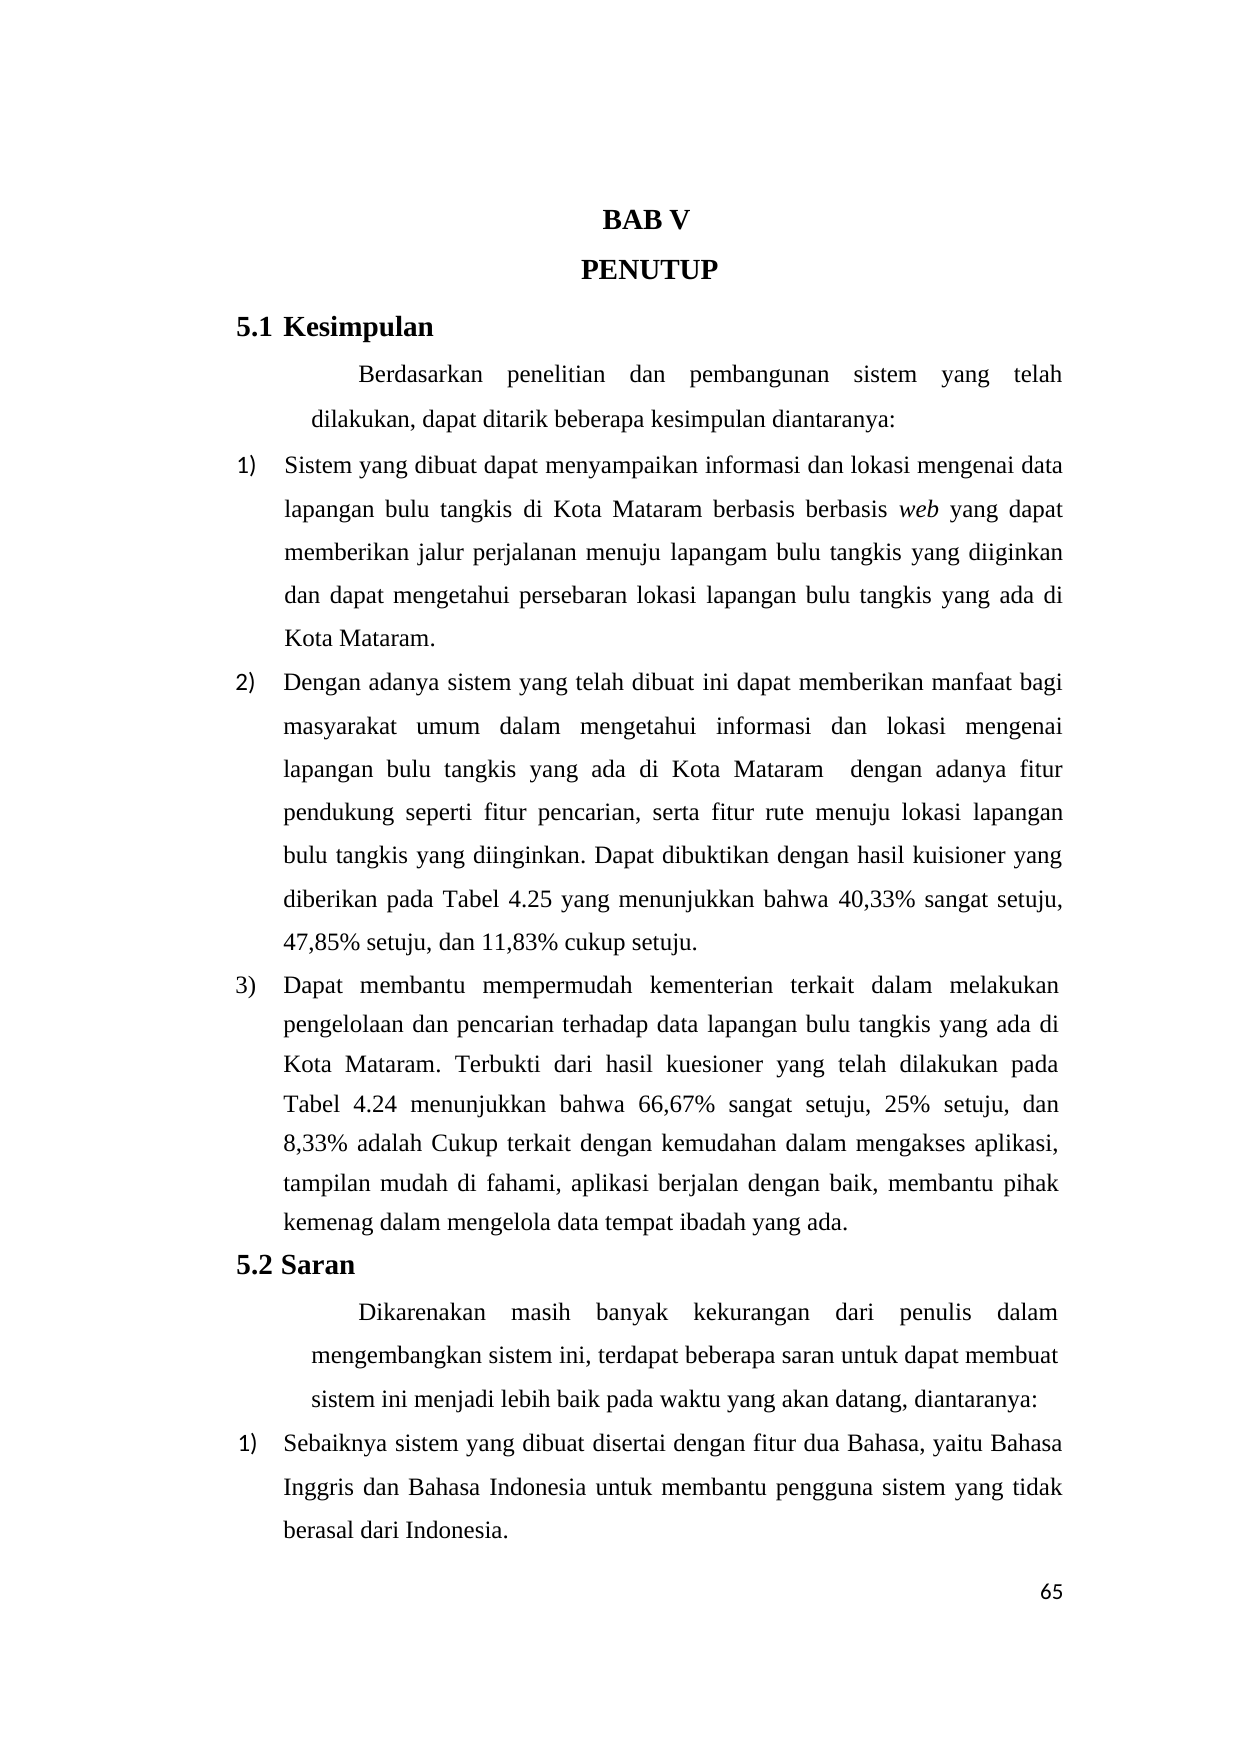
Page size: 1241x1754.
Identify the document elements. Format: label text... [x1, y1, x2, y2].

list Dengan adanya sistem yang telah dibuat ini dapat memberikan manfaat bagi masyarakat umum dalam mengetahui informasi dan lokasi mengenai lapangan bulu tangkis yang ada di Kota Mataram dengan adanya fitur pendukung seperti fitur pencarian, serta fitur rute menuju lokasi lapangan bulu tangkis yang diinginkan. Dapat dibuktikan dengan hasil kuisioner yang diberikan pada Tabel 4.25 yang menunjukkan bahwa 40,33% sangat setuju, 47,85% setuju, dan 11,83% cukup setuju. [235, 666, 1063, 956]
list Sistem yang dibuat dapat menyampaikan informasi dan lokasi mengenai data lapangan bulu tangkis di Kota Mataram berbasis berbasis web yang dapat memberikan jalur perjalanan menuju lapangam bulu tangkis yang diiginkan dan dapat mengetahui persebaran lokasi lapangan bulu tangkis yang ada di Kota Mataram. [236, 449, 1063, 652]
list Sebaiknya sistem yang dibuat disertai dengan fitur dua Bahasa, yaitu Bahasa Inggris dan Bahasa Indonesia untuk membantu pengguna sistem yang tidak berasal dari Indonesia. [237, 1427, 1063, 1543]
subtitle BAB V PENUTUP [236, 202, 1063, 286]
list Saran [236, 1247, 1063, 1281]
text Berdasarkan penelitian dan pembangunan sistem yang telah dilakukan, dapat ditarik beberapa kesimpulan diantaranya: [311, 359, 1063, 433]
text Dikarenakan masih banyak kekurangan dari penulis dalam mengembangkan sistem ini, terdapat beberapa saran untuk dapat membuat sistem ini menjadi lebih baik pada waktu yang akan datang, diantaranya: [311, 1297, 1058, 1412]
list Kesimpulan [236, 309, 1063, 343]
list Dapat membantu mempermudah kementerian terkait dalam melakukan pengelolaan dan pencarian terhadap data lapangan bulu tangkis yang ada di Kota Mataram. Terbukti dari hasil kuesioner yang telah dilakukan pada Tabel 4.24 menunjukkan bahwa 66,67% sangat setuju, 25% setuju, dan 8,33% adalah Cukup terkait dengan kemudahan dalam mengakses aplikasi, tampilan mudah di fahami, aplikasi berjalan dengan baik, membantu pihak kemenag dalam mengelola data tempat ibadah yang ada. [235, 970, 1059, 1236]
